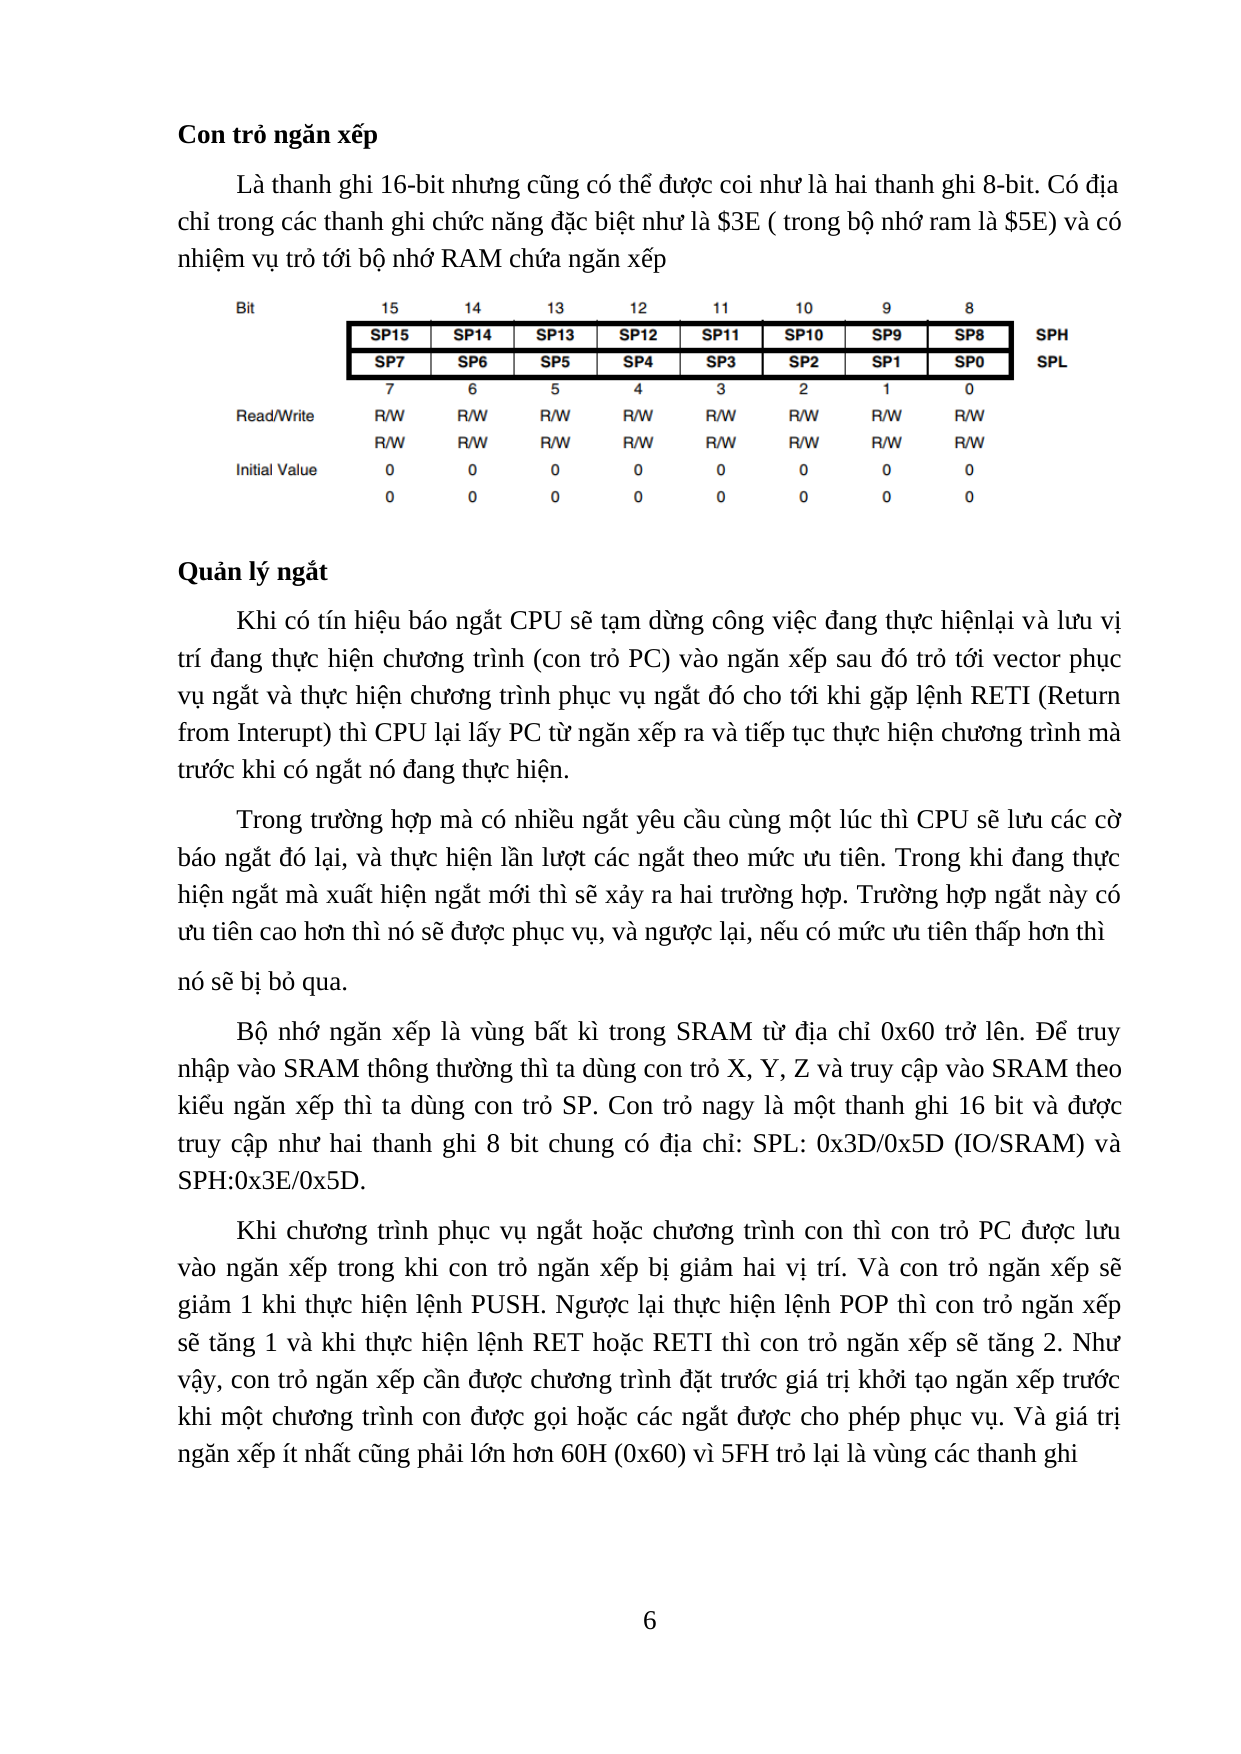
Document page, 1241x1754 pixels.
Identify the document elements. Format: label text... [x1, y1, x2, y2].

text Quản lý ngắt [177, 555, 1122, 586]
text Con trỏ ngăn xếp [177, 118, 1122, 149]
text nó sẽ bị bỏ qua. [177, 965, 1122, 996]
picture [217, 292, 1083, 537]
text Là thanh ghi 16-bit nhưng cũng có thể được coi như là hai thanh ghi 8-bit. Có địa chỉ trong các thanh ghi chức năng đặc biệt như là $3E ( trong bộ nhớ ram là $5E) và có nhiệm vụ trỏ tới bộ nhớ RAM chứa ngăn xếp [177, 168, 1122, 274]
text Bộ nhớ ngăn xếp là vùng bất kì trong SRAM từ địa chỉ 0x60 trở lên. Để truy nhập vào SRAM thông thường thì ta dùng con trỏ X, Y, Z và truy cập vào SRAM theo kiểu ngăn xếp thì ta dùng con trỏ SP. Con trỏ nagy là một thanh ghi 16 bit và được truy cập như hai thanh ghi 8 bit chung có địa chỉ: SPL: 0x3D/0x5D (IO/SRAM) và SPH:0x3E/0x5D. [177, 1015, 1122, 1195]
text Khi có tín hiệu báo ngắt CPU sẽ tạm dừng công việc đang thực hiệnlại và lưu vị trí đang thực hiện chương trình (con trỏ PC) vào ngăn xếp sau đó trỏ tới vector phục vụ ngắt và thực hiện chương trình phục vụ ngắt đó cho tới khi gặp lệnh RETI (Return from Interupt) thì CPU lại lấy PC từ ngăn xếp ra và tiếp tục thực hiện chương trình mà trước khi có ngắt nó đang thực hiện. [177, 604, 1122, 785]
text Trong trường hợp mà có nhiều ngắt yêu cầu cùng một lúc thì CPU sẽ lưu các cờ báo ngắt đó lại, và thực hiện lần lượt các ngắt theo mức ưu tiên. Trong khi đang thực hiện ngắt mà xuất hiện ngắt mới thì sẽ xảy ra hai trường hợp. Trường hợp ngắt này có ưu tiên cao hơn thì nó sẽ được phục vụ, và ngược lại, nếu có mức ưu tiên thấp hơn thì [177, 803, 1122, 946]
text Khi chương trình phục vụ ngắt hoặc chương trình con thì con trỏ PC được lưu vào ngăn xếp trong khi con trỏ ngăn xếp bị giảm hai vị trí. Và con trỏ ngăn xếp sẽ giảm 1 khi thực hiện lệnh PUSH. Ngược lại thực hiện lệnh POP thì con trỏ ngăn xếp sẽ tăng 1 và khi thực hiện lệnh RET hoặc RETI thì con trỏ ngăn xếp sẽ tăng 2. Như vậy, con trỏ ngăn xếp cần được chương trình đặt trước giá trị khởi tạo ngăn xếp trước khi một chương trình con được gọi hoặc các ngắt được cho phép phục vụ. Và giá trị ngăn xếp ít nhất cũng phải lớn hơn 60H (0x60) vì 5FH trỏ lại là vùng các thanh ghi [177, 1214, 1122, 1469]
